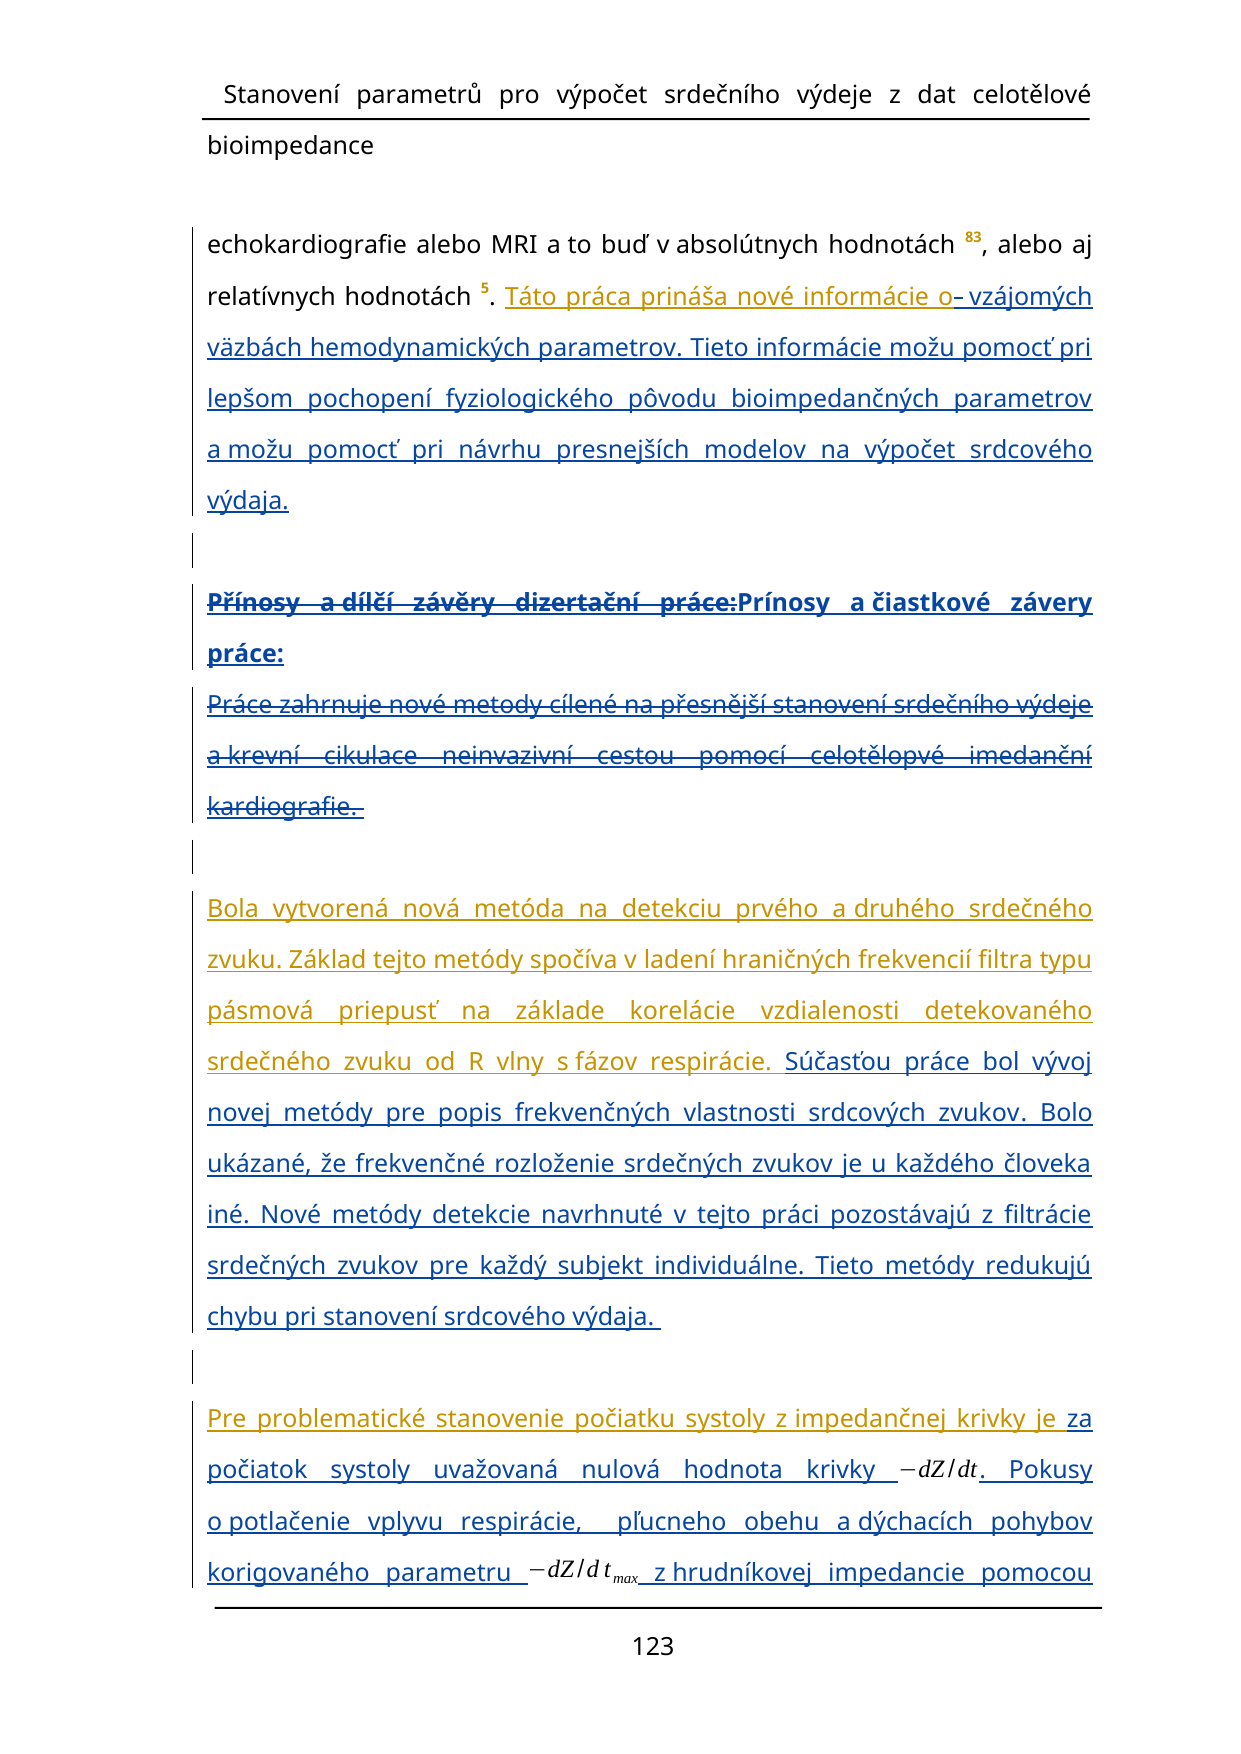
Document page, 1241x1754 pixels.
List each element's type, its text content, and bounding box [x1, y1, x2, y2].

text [207, 227, 1092, 358]
